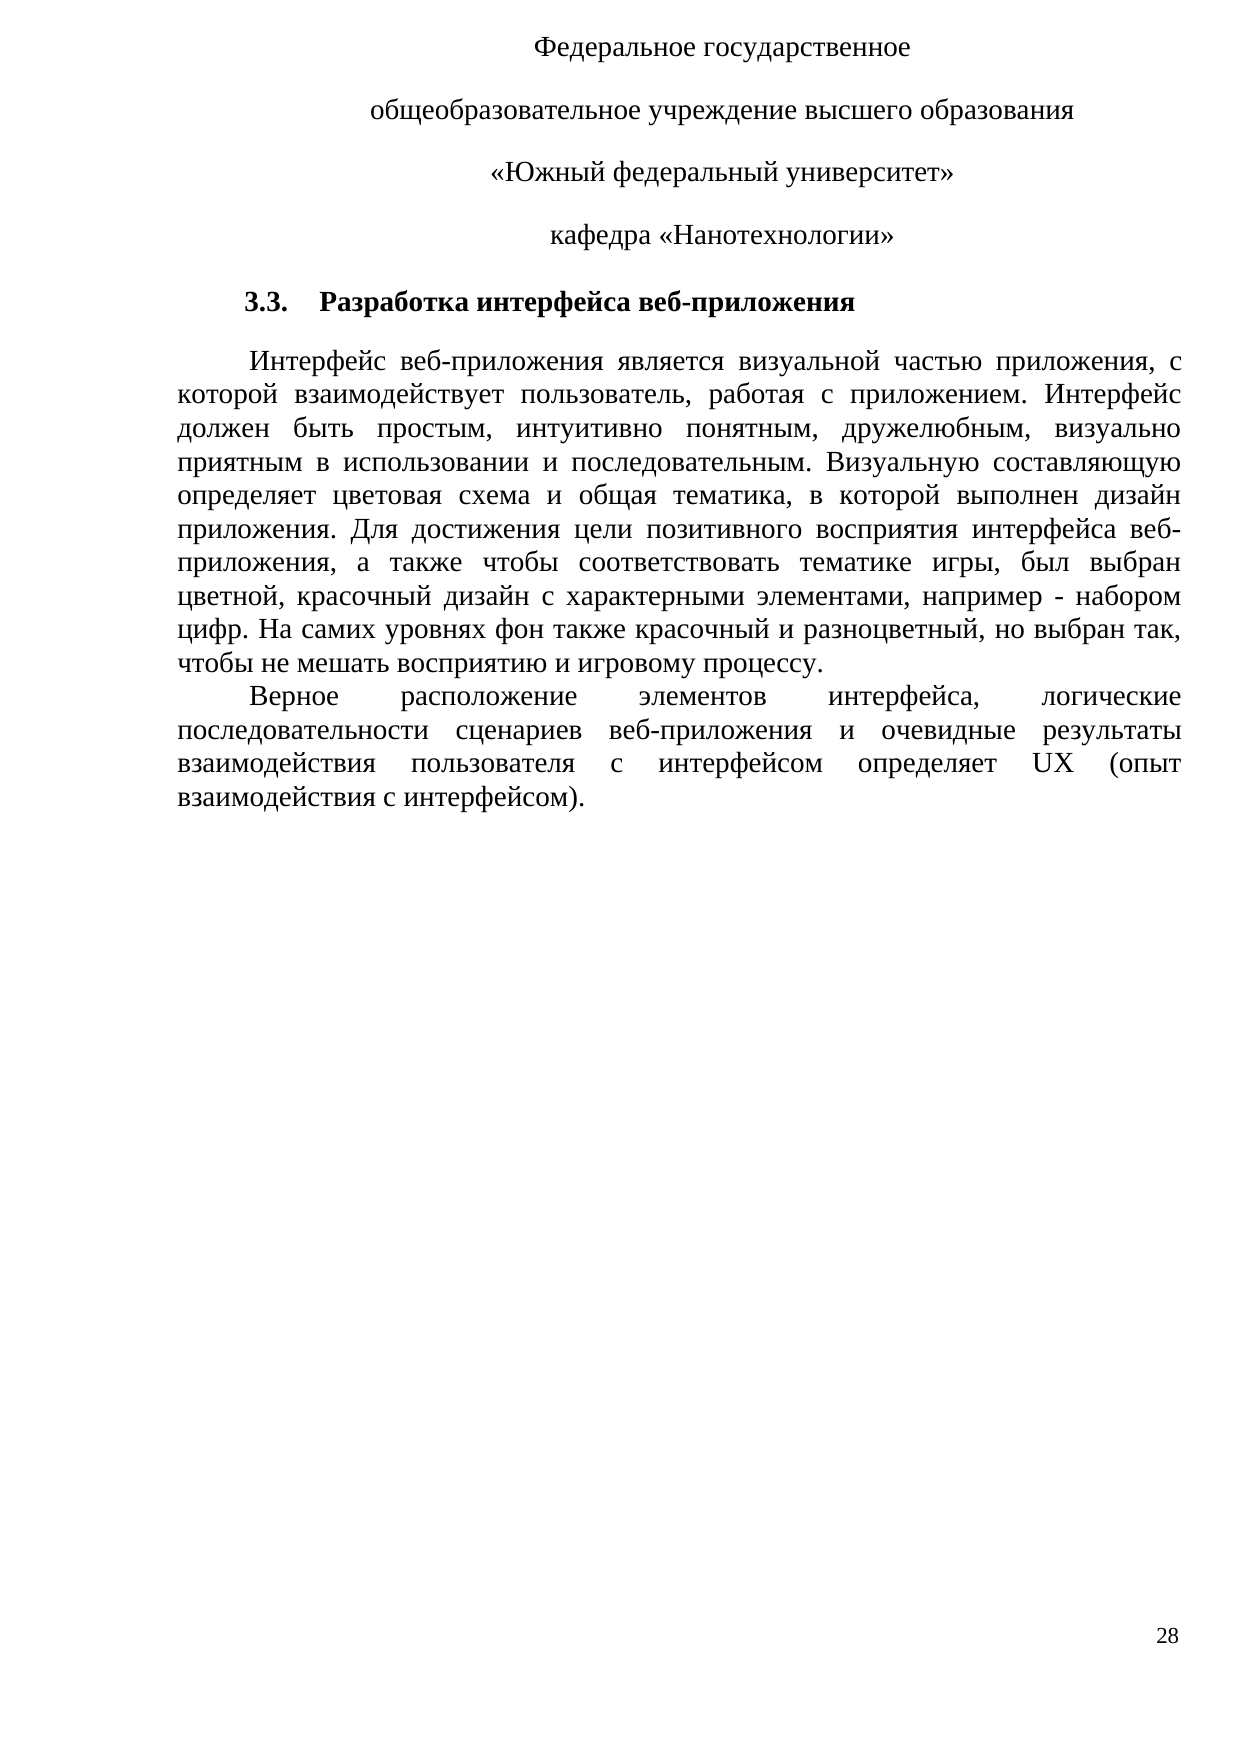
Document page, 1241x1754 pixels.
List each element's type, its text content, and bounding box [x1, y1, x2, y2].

text Верное расположение элементов интерфейса, логические последовательности сценариев веб-приложения и очевидные результаты взаимодействия пользователя с интерфейсом определяет UX (опыт взаимодействия с интерфейсом). [177, 678, 1182, 813]
subtitle Разработка интерфейса веб-приложения [244, 284, 1207, 318]
text Интерфейс веб-приложения является визуальной частью приложения, с которой взаимодействует пользователь, работая с приложением. Интерфейс должен быть простым, интуитивно понятным, дружелюбным, визуально приятным в использовании и последовательным. Визуальную составляющую определяет цветовая схема и общая тематика, в которой выполнен дизайн приложения. Для достижения цели позитивного восприятия интерфейса веб-приложения, а также чтобы соответствовать тематике игры, был выбран цветной, красочный дизайн с характерными элементами, например - набором цифр. На самих уровнях фон также красочный и разноцветный, но выбран так, чтобы не мешать восприятию и игровому процессу. [177, 343, 1182, 678]
